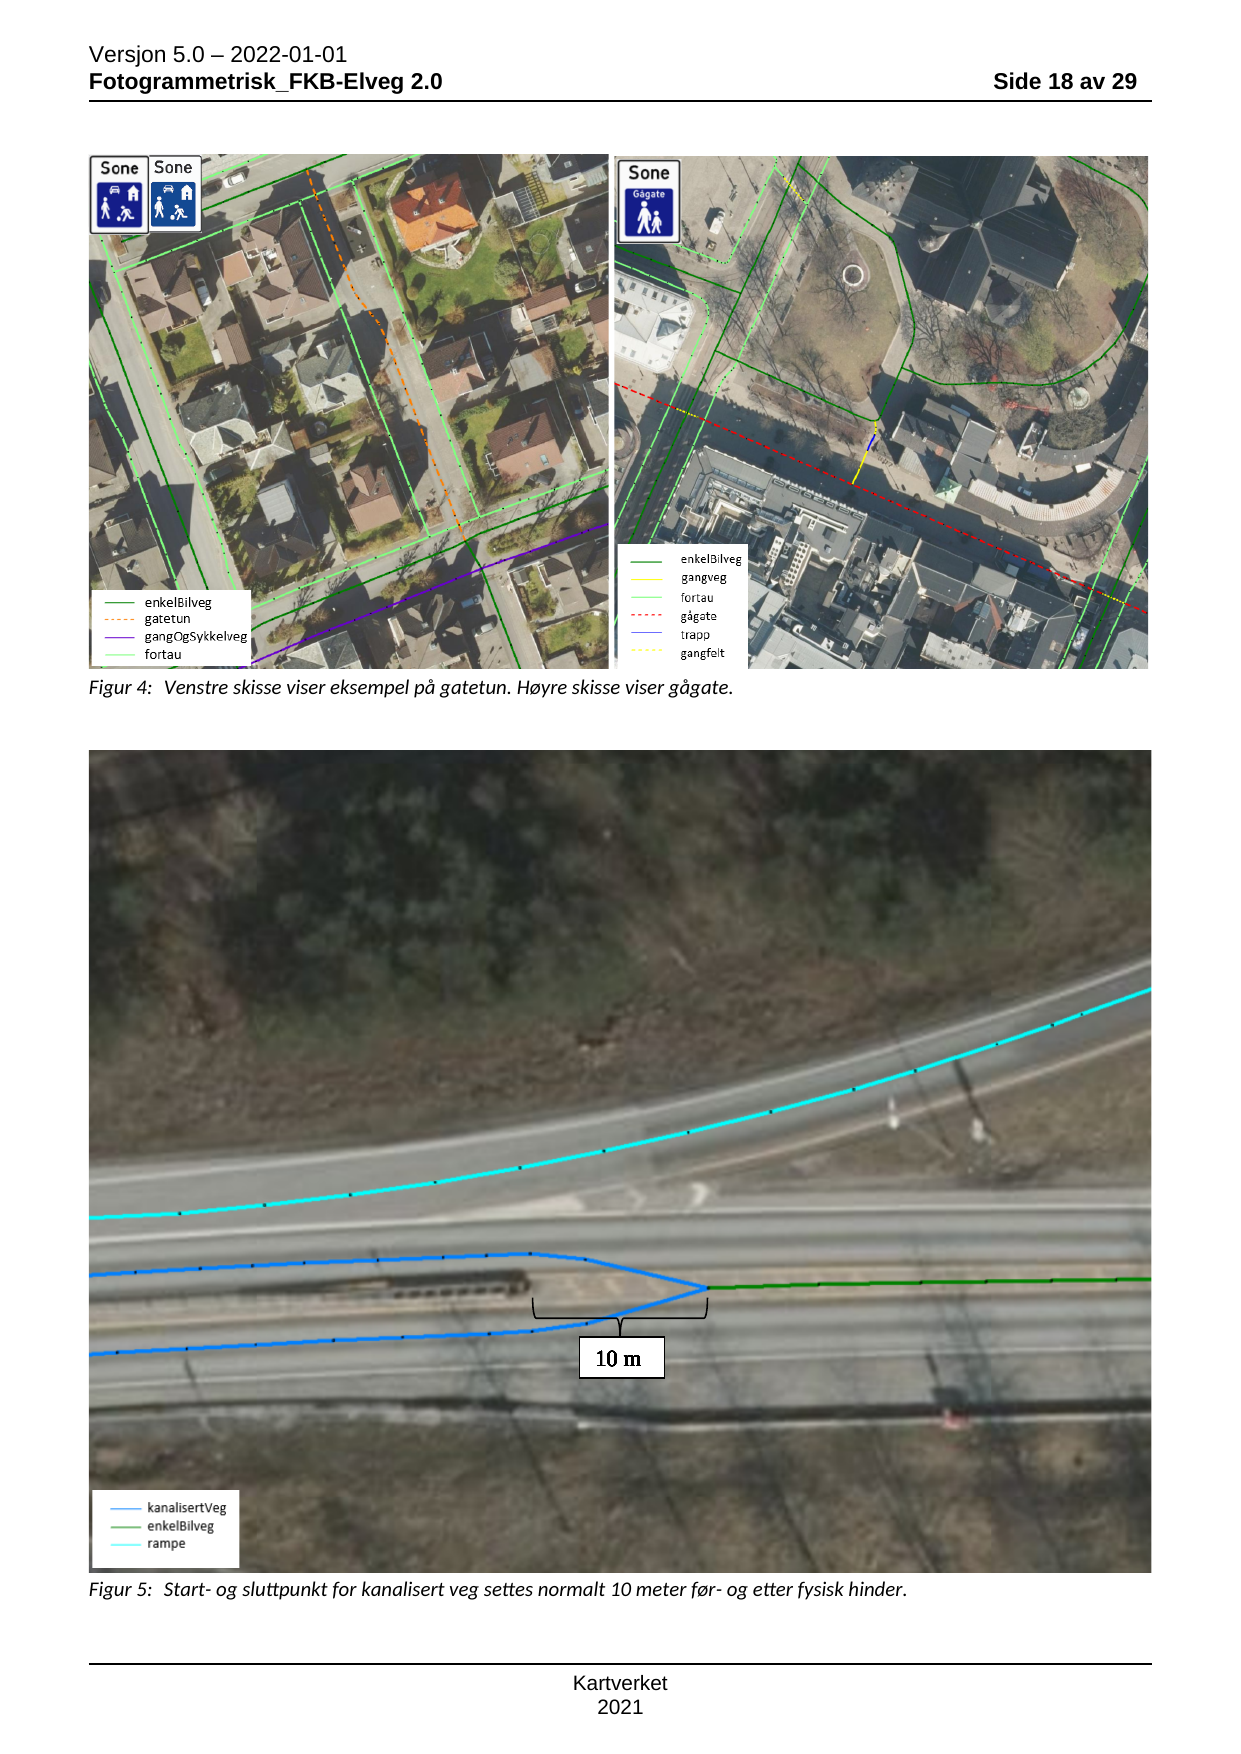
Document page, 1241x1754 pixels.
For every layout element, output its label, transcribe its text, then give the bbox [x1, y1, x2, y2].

picture [88, 154, 609, 669]
text Figur 5: Start- og sluttpunkt for kanalisert veg settes normalt 10 meter før- og etter fysisk hinder. [89, 1573, 1152, 1602]
picture [614, 156, 1149, 669]
picture [88, 750, 1152, 1573]
